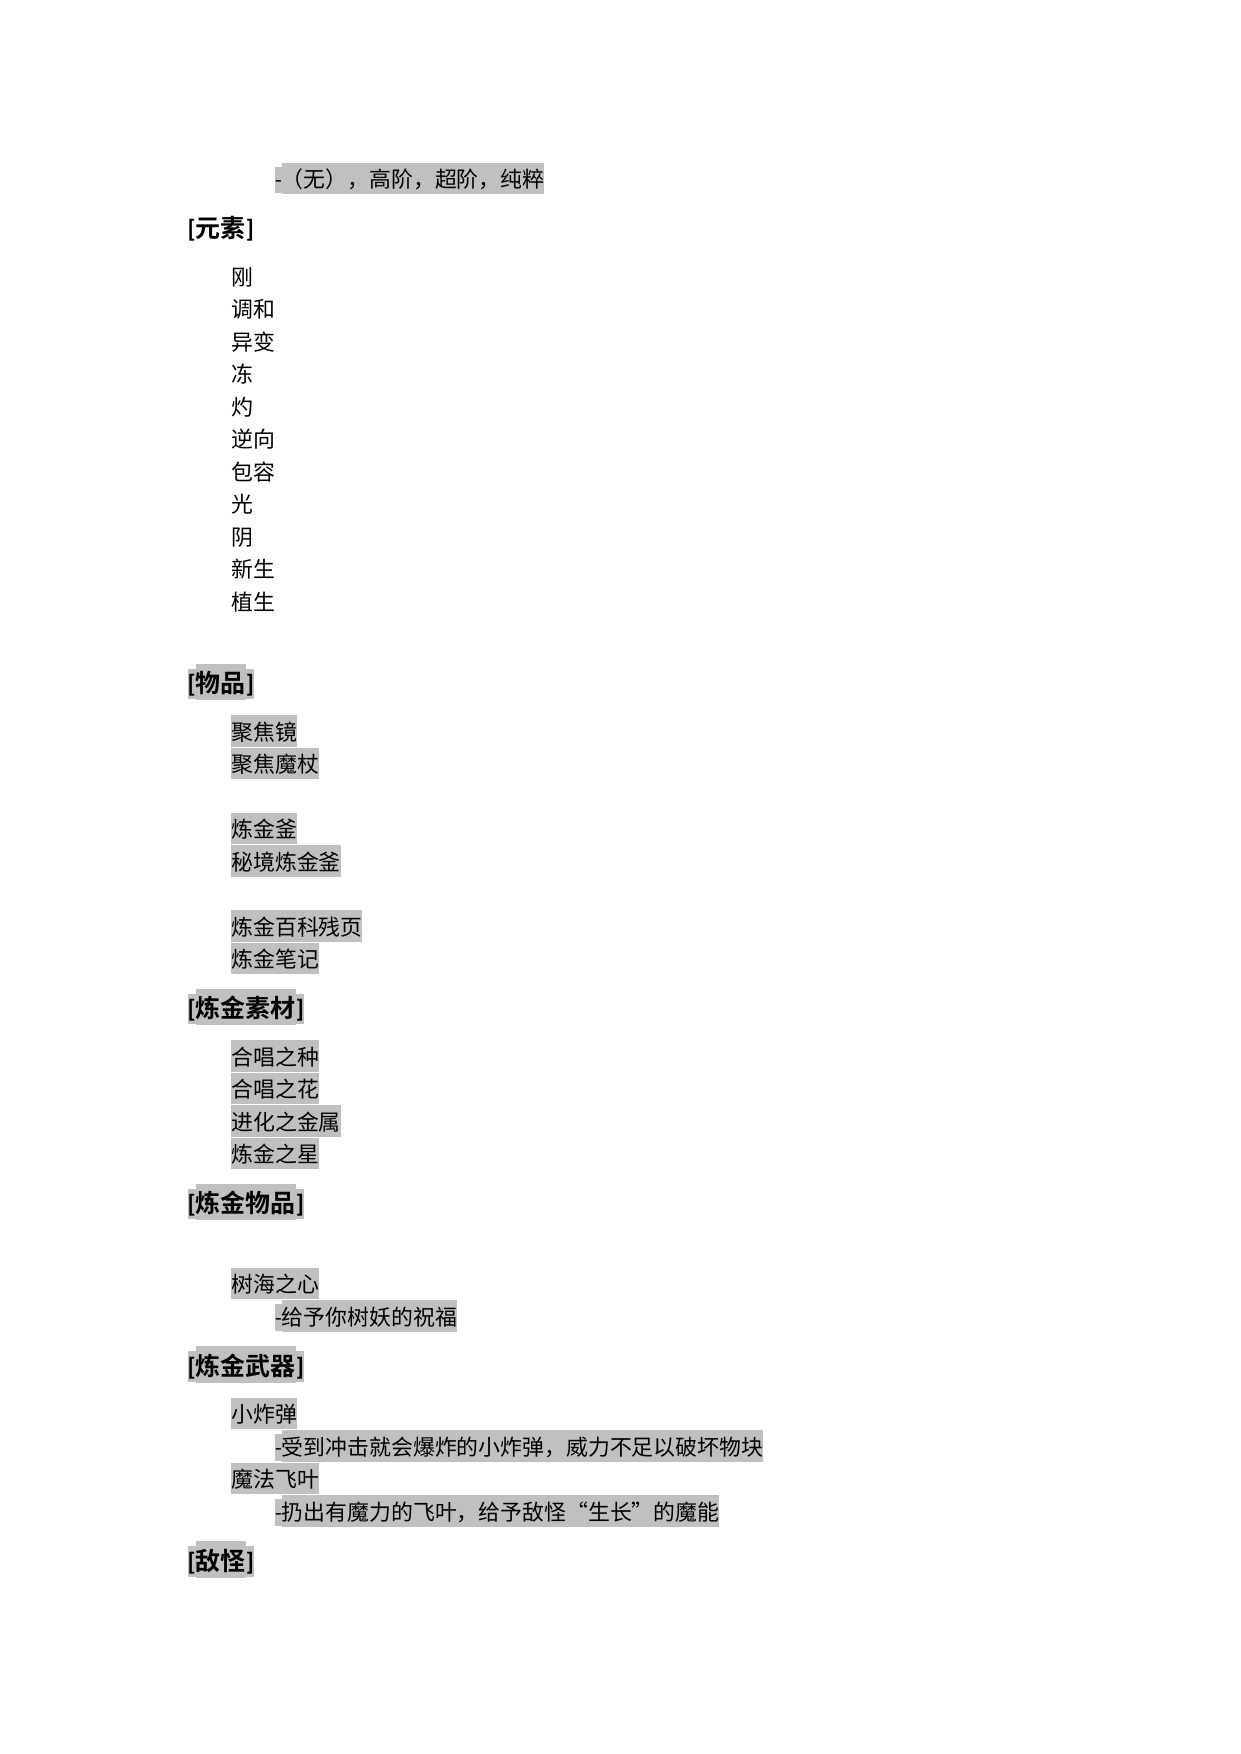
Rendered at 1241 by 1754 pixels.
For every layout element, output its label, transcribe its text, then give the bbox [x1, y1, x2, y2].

text -给予你树妖的祝福 [231, 1299, 1053, 1332]
text 聚焦镜 [187, 714, 1053, 747]
text [物品] [187, 649, 1053, 714]
text [炼金素材] [187, 974, 1053, 1039]
text 魔法飞叶 [187, 1462, 1053, 1494]
text 光 [187, 487, 1053, 519]
text 炼金百科残页 [187, 909, 1053, 942]
text 包容 [187, 454, 1053, 487]
text 新生 [187, 552, 1053, 584]
text 小炸弹 [187, 1397, 1053, 1429]
text -受到冲击就会爆炸的小炸弹，威力不足以破坏物块 [231, 1429, 1053, 1462]
text 秘境炼金釜 [187, 844, 1053, 877]
text -扔出有魔力的飞叶，给予敌怪“生长”的魔能 [231, 1494, 1053, 1527]
text [敌怪] [187, 1527, 1053, 1592]
text -（无），高阶，超阶，纯粹 [231, 162, 1053, 194]
text 进化之金属 [187, 1104, 1053, 1137]
text 冻 [187, 357, 1053, 389]
text 逆向 [187, 422, 1053, 454]
text 聚焦魔杖 [187, 747, 1053, 779]
text [炼金武器] [187, 1332, 1053, 1397]
text 阴 [187, 519, 1053, 552]
text 合唱之花 [187, 1072, 1053, 1104]
text 树海之心 [187, 1267, 1053, 1299]
text 合唱之种 [187, 1039, 1053, 1072]
text 炼金笔记 [187, 942, 1053, 974]
text 炼金釜 [187, 812, 1053, 844]
text [炼金物品] [187, 1169, 1053, 1234]
text 调和 [187, 292, 1053, 324]
text 异变 [187, 324, 1053, 357]
text 炼金之星 [187, 1137, 1053, 1169]
text [元素] [187, 194, 1053, 259]
text 刚 [187, 259, 1053, 292]
text 植生 [187, 584, 1053, 617]
text 灼 [187, 389, 1053, 422]
